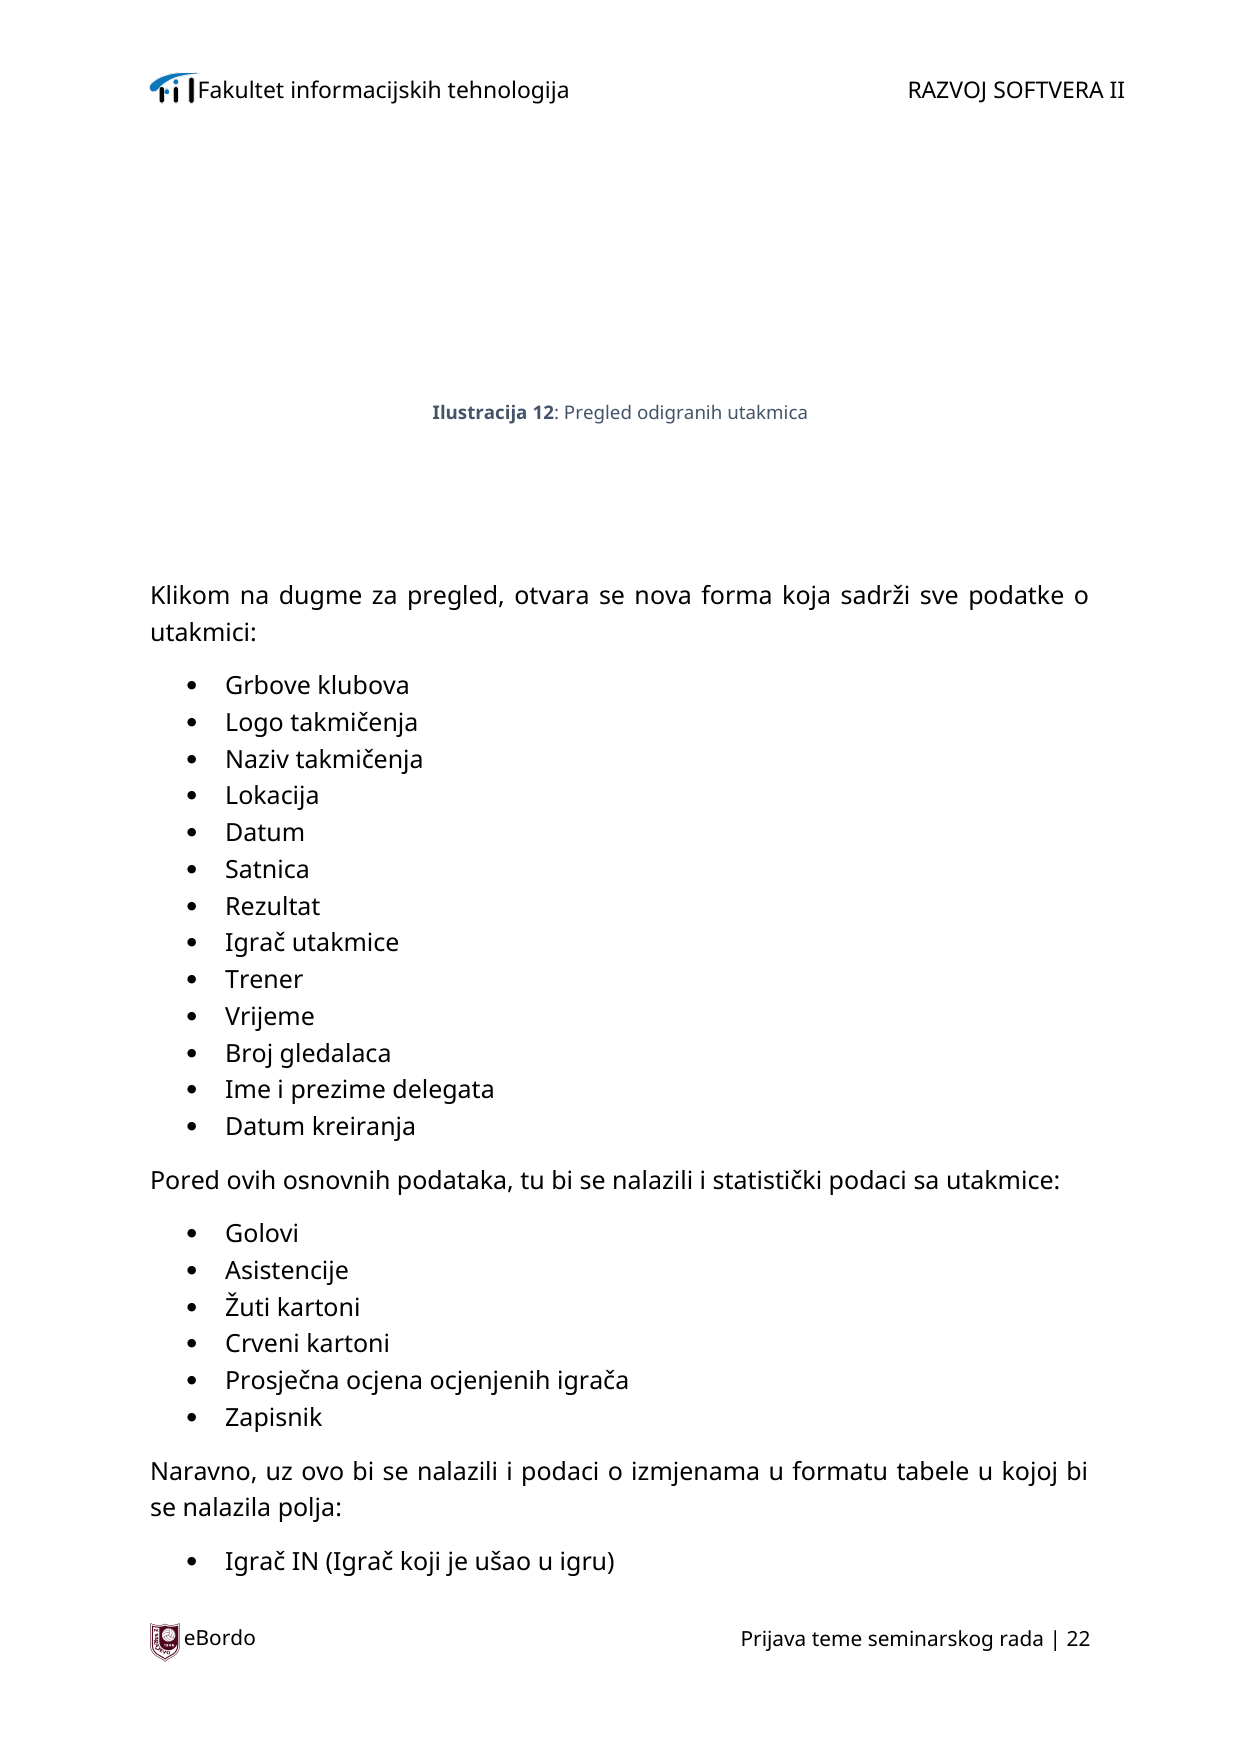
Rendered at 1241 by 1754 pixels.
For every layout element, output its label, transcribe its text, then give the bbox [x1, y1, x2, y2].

list Žuti kartoni [187, 1289, 1090, 1323]
list Prosječna ocjena ocjenjenih igrača [187, 1363, 1090, 1397]
list Zapisnik [187, 1400, 1090, 1434]
list Igrač utakmice [187, 925, 1090, 959]
list Broj gledalaca [187, 1035, 1090, 1069]
list Golovi [187, 1216, 1090, 1250]
list Ime i prezime delegata [187, 1072, 1090, 1106]
text Naravno, uz ovo bi se nalazili i podaci o izmjenama u formatu tabele u kojoj bi se nalazila polja: [150, 1453, 1090, 1524]
list Naziv takmičenja [187, 741, 1090, 775]
list Datum kreiranja [187, 1109, 1090, 1143]
list Logo takmičenja [187, 704, 1090, 738]
list Trener [187, 962, 1090, 996]
list Satnica [187, 852, 1090, 886]
list Igrač IN (Igrač koji je ušao u igru) [187, 1543, 1090, 1577]
text Pored ovih osnovnih podataka, tu bi se nalazili i statistički podaci sa utakmice: [150, 1162, 1090, 1196]
list Rezultat [187, 888, 1090, 922]
list Crveni kartoni [187, 1326, 1090, 1360]
picture [148, 71, 200, 104]
list Asistencije [187, 1253, 1090, 1287]
list Vrijeme [187, 999, 1090, 1033]
picture [150, 1623, 180, 1662]
list Grbove klubova [187, 668, 1090, 702]
list Lokacija [187, 778, 1090, 812]
text Klikom na dugme za pregled, otvara se nova forma koja sadrži sve podatke o utakmici: [150, 577, 1090, 648]
list Datum [187, 815, 1090, 849]
